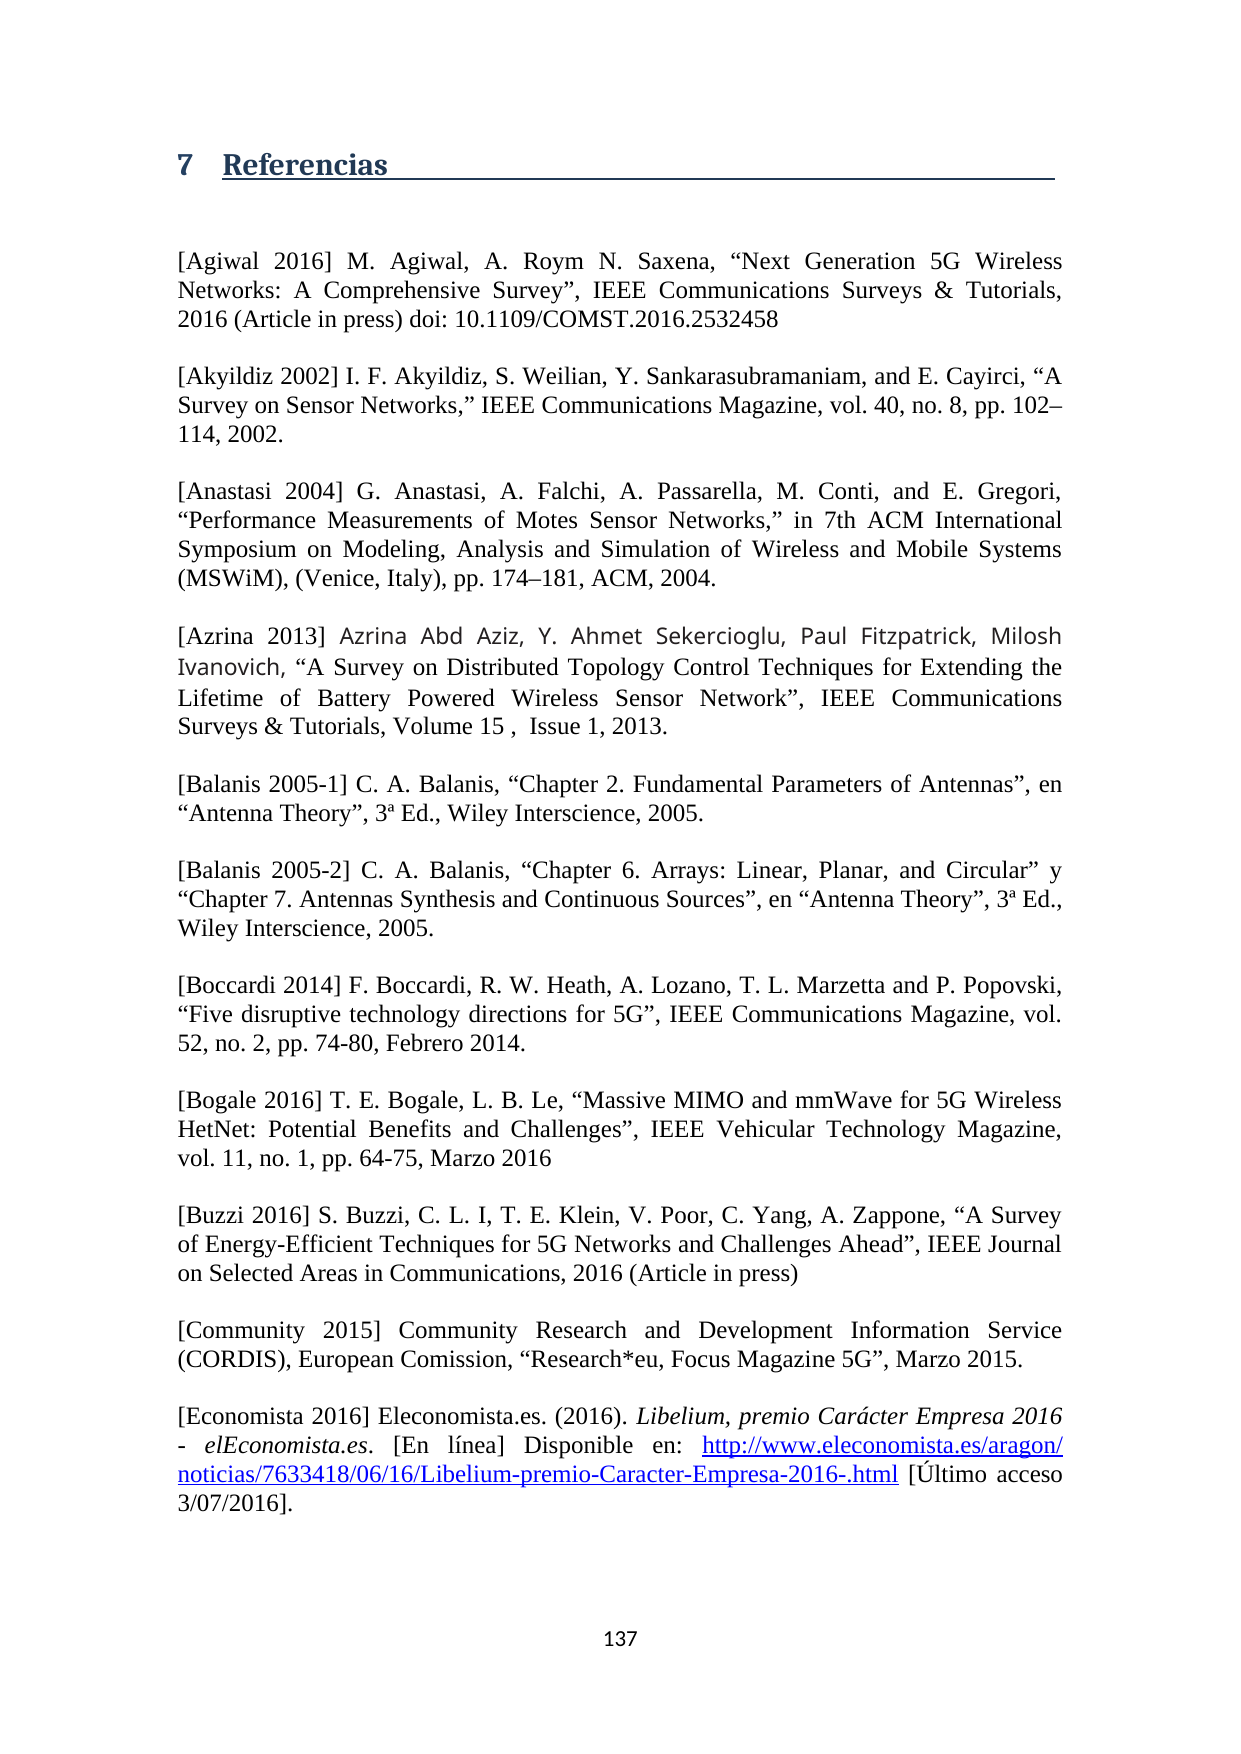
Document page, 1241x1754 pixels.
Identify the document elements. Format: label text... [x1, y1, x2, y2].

text [Economista 2016] Eleconomista.es. (2016). Libelium, premio Carácter Empresa 2016 - elEconomista.es. [En línea] Disponible en: http://www.eleconomista.es/aragon/ noticias/7633418/06/16/Libelium-premio-Caracter-Empresa-2016-.html [Último acceso 3/07/2016]. [177, 1401, 1063, 1516]
text [Balanis 2005-1] C. A. Balanis, “Chapter 2. Fundamental Parameters of Antennas”, en “Antenna Theory”, 3ª Ed., Wiley Interscience, 2005. [177, 769, 1063, 826]
text [Akyildiz 2002] I. F. Akyildiz, S. Weilian, Y. Sankarasubramaniam, and E. Cayirci, “A Survey on Sensor Networks,” IEEE Communications Magazine, vol. 40, no. 8, pp. 102–114, 2002. [177, 361, 1063, 448]
text [Balanis 2005-2] C. A. Balanis, “Chapter 6. Arrays: Linear, Planar, and Circular” y “Chapter 7. Antennas Synthesis and Continuous Sources”, en “Antenna Theory”, 3ª Ed., Wiley Interscience, 2005. [177, 855, 1063, 941]
text [Boccardi 2014] F. Boccardi, R. W. Heath, A. Lozano, T. L. Marzetta and P. Popovski, “Five disruptive technology directions for 5G”, IEEE Communications Magazine, vol. 52, no. 2, pp. 74-80, Febrero 2014. [177, 970, 1063, 1056]
subtitle Referencias . [177, 148, 1078, 183]
text [Bogale 2016] T. E. Bogale, L. B. Le, “Massive MIMO and mmWave for 5G Wireless HetNet: Potential Benefits and Challenges”, IEEE Vehicular Technology Magazine, vol. 11, no. 1, pp. 64-75, Marzo 2016 [177, 1085, 1063, 1171]
text [Agiwal 2016] M. Agiwal, A. Roym N. Saxena, “Next Generation 5G Wireless Networks: A Comprehensive Survey”, IEEE Communications Surveys & Tutorials, 2016 (Article in press) doi: 10.1109/COMST.2016.2532458 [177, 246, 1063, 333]
text [Azrina 2013] Azrina Abd Aziz, Y. Ahmet Sekercioglu, Paul Fitzpatrick, Milosh Ivanovich, “A Survey on Distributed Topology Control Techniques for Extending the Lifetime of Battery Powered Wireless Sensor Network”, IEEE Communications Surveys & Tutorials, Volume 15 , Issue 1, 2013. [177, 620, 1063, 740]
text [Community 2015] Community Research and Development Information Service (CORDIS), European Comission, “Research*eu, Focus Magazine 5G”, Marzo 2015. [177, 1315, 1063, 1373]
text [Anastasi 2004] G. Anastasi, A. Falchi, A. Passarella, M. Conti, and E. Gregori, “Performance Measurements of Motes Sensor Networks,” in 7th ACM International Symposium on Modeling, Analysis and Simulation of Wireless and Mobile Systems (MSWiM), (Venice, Italy), pp. 174–181, ACM, 2004. [177, 476, 1063, 591]
text [Buzzi 2016] S. Buzzi, C. L. I, T. E. Klein, V. Poor, C. Yang, A. Zappone, “A Survey of Energy-Efficient Techniques for 5G Networks and Challenges Ahead”, IEEE Journal on Selected Areas in Communications, 2016 (Article in press) [177, 1200, 1063, 1286]
